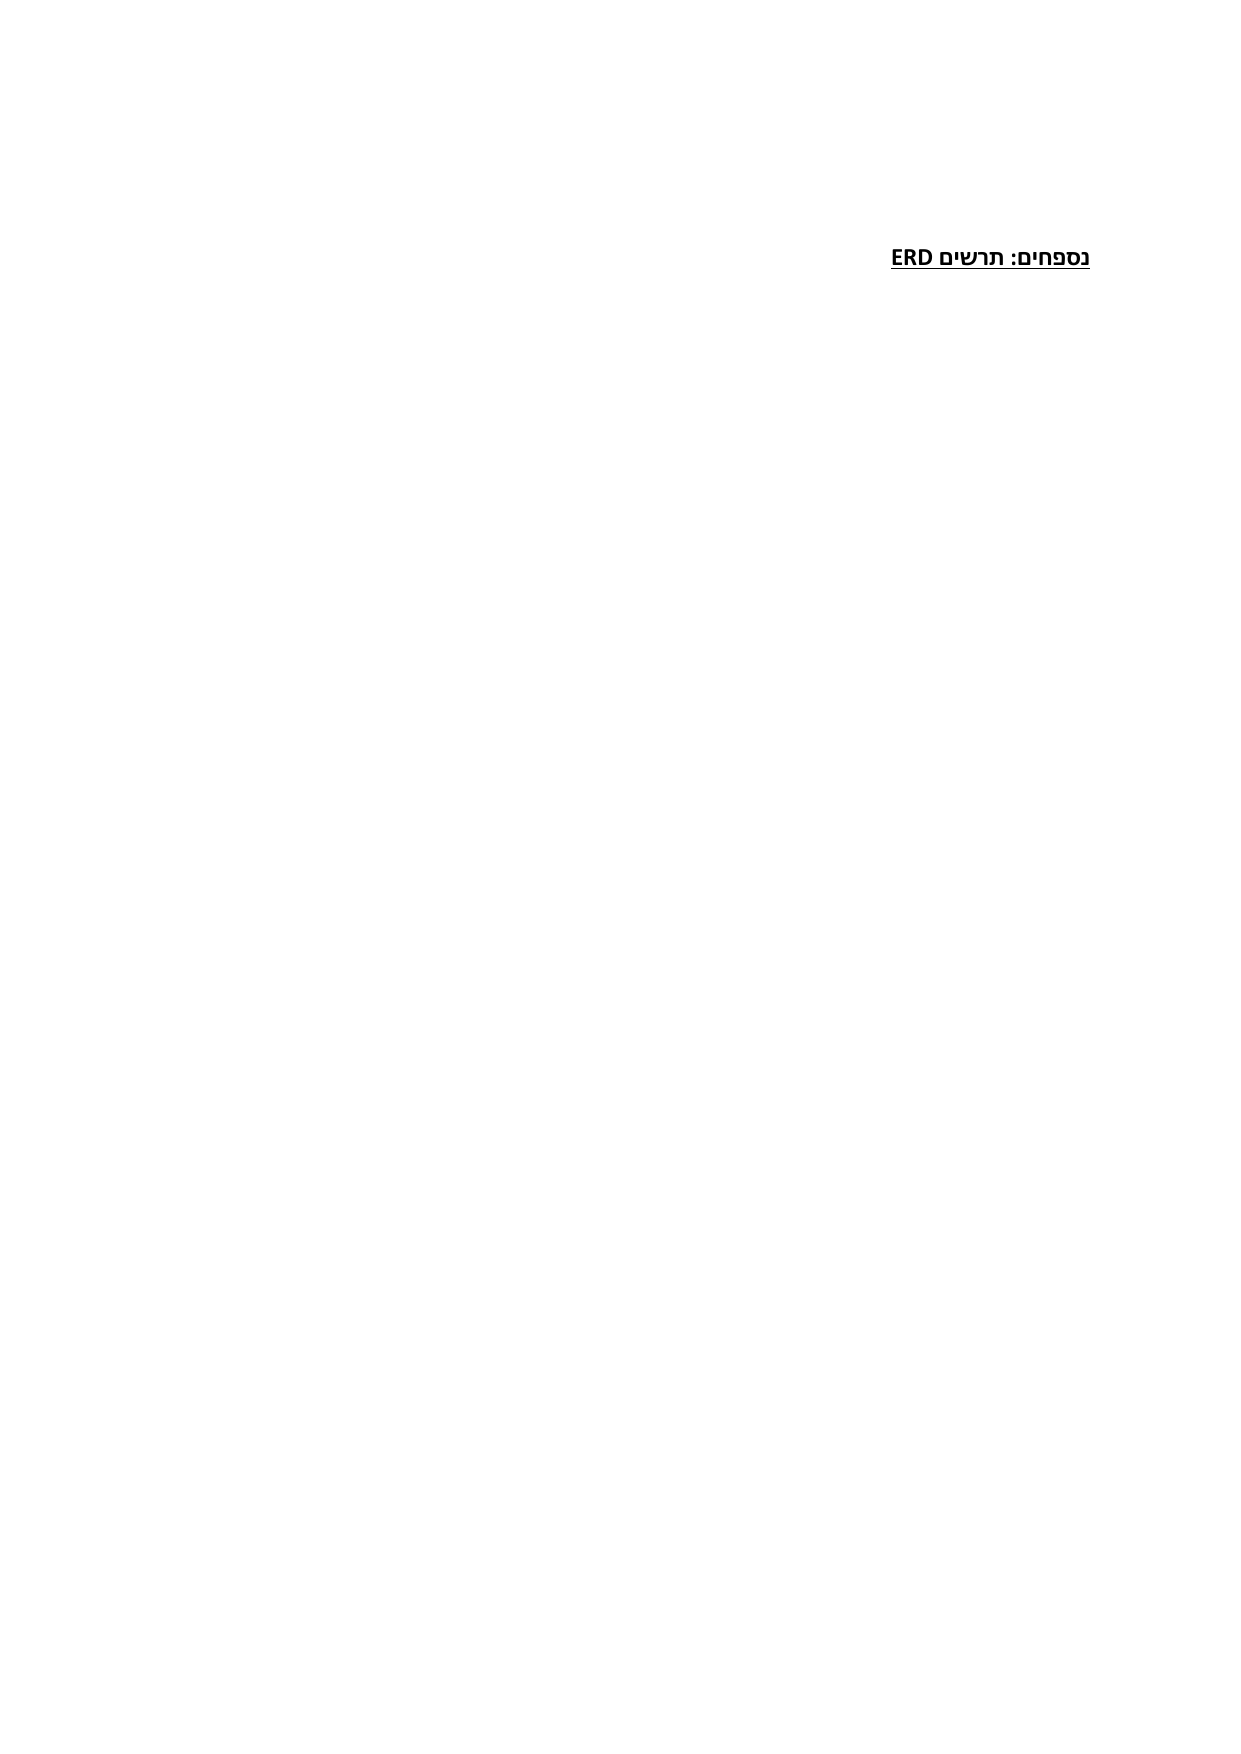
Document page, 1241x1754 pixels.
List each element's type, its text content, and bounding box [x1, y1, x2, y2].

text נספחים: תרשים ERD [150, 241, 1090, 272]
